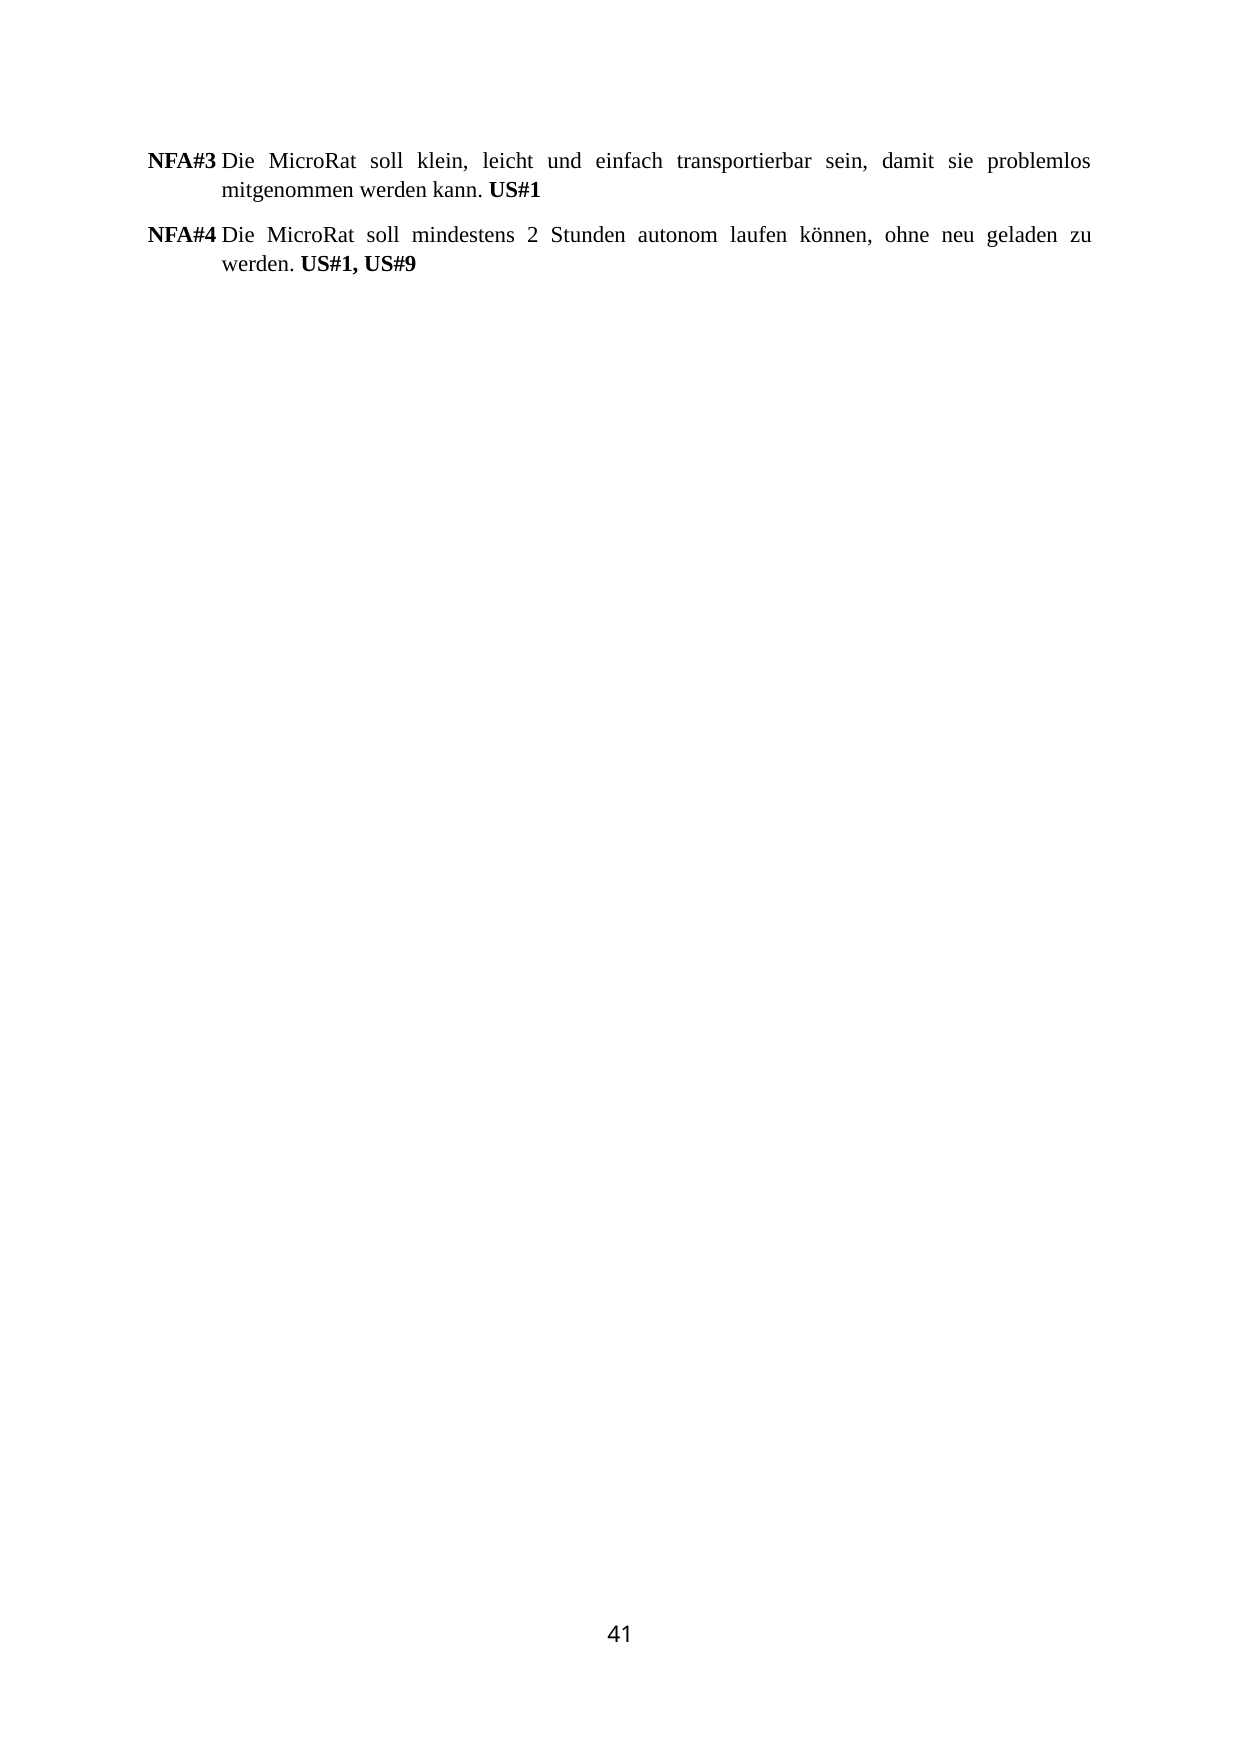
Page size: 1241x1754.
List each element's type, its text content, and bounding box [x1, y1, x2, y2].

text NFA#4 Die MicroRat soll mindestens 2 Stunden autonom laufen können, ohne neu geladen zu werden. US#1, US#9 [148, 221, 1093, 276]
text NFA#3 Die MicroRat soll klein, leicht und einfach transportierbar sein, damit sie problemlos mitgenommen werden kann. US#1 [148, 148, 1093, 202]
